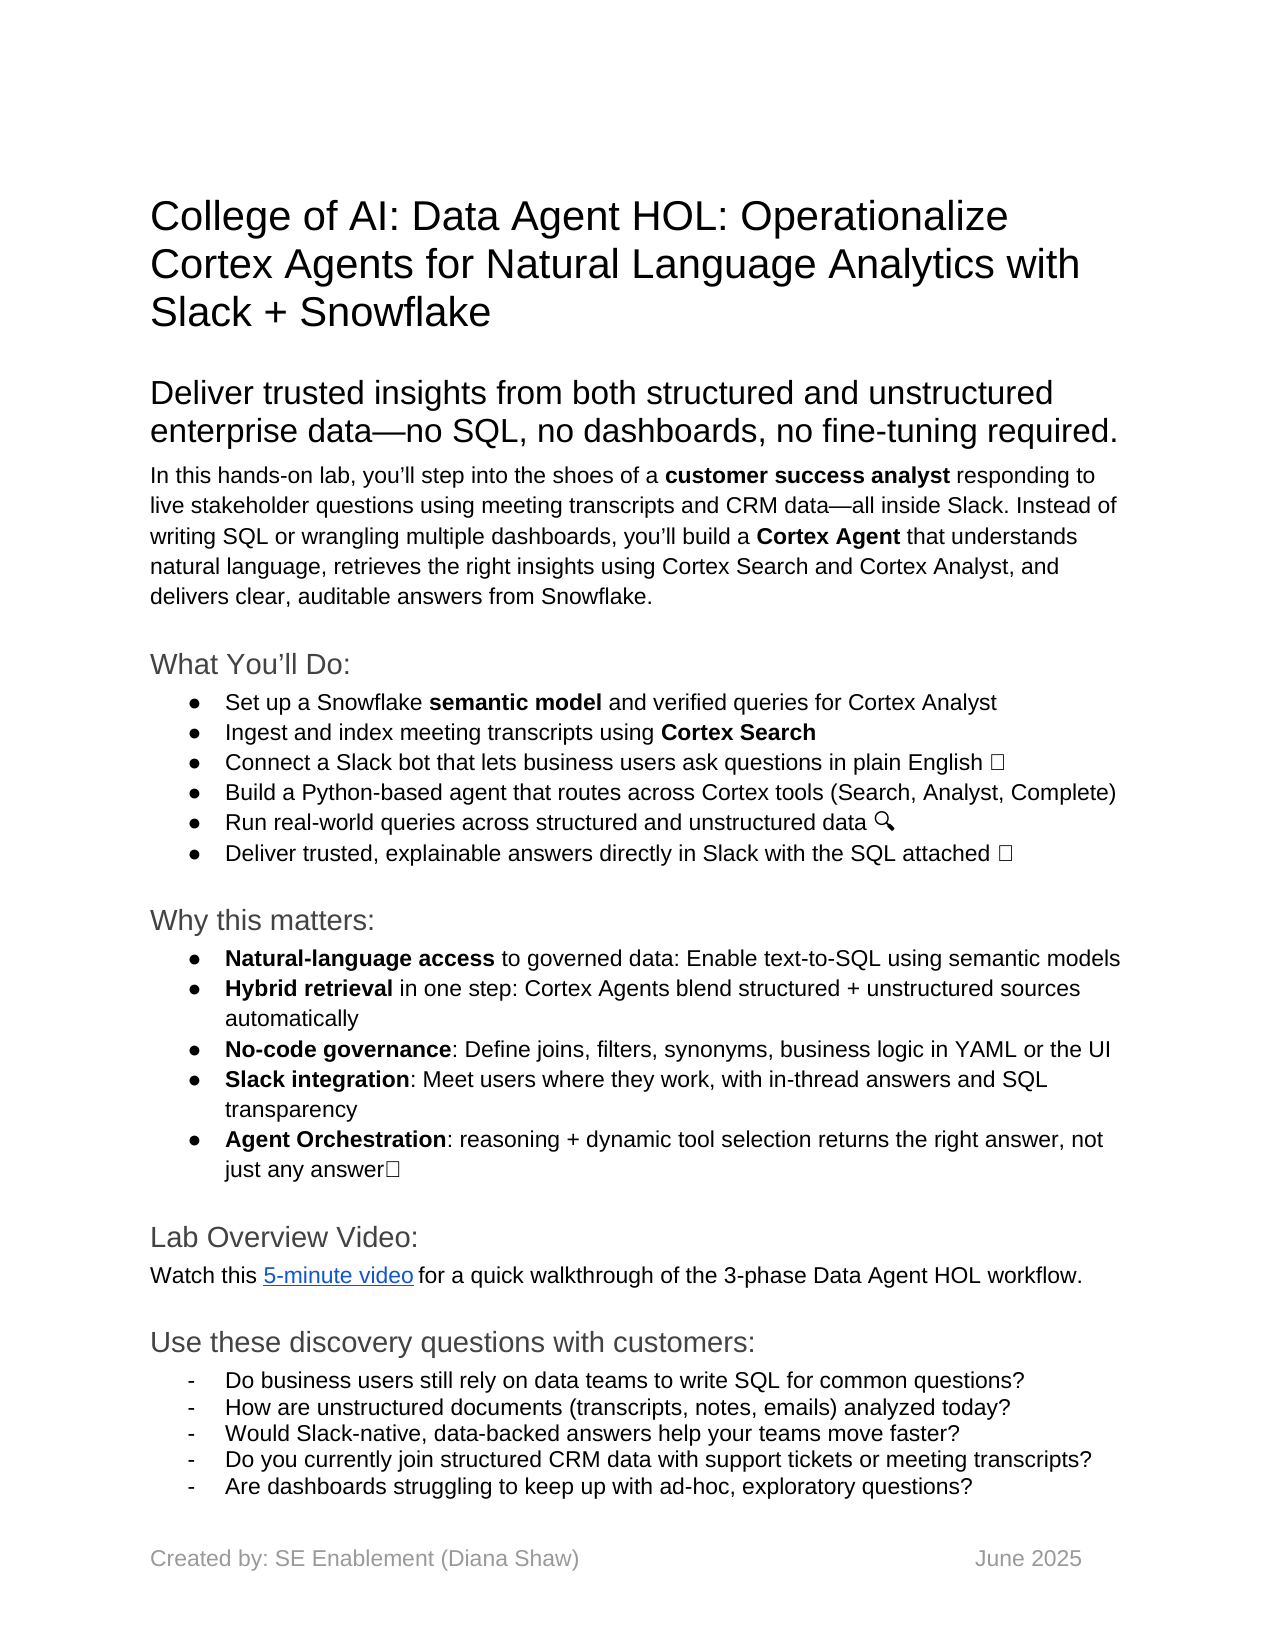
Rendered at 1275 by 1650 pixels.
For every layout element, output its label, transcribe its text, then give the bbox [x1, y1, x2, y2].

list Hybrid retrieval in one step: Cortex Agents blend structured + unstructured sources automatically [187, 975, 1125, 1032]
subtitle Use these discovery questions with customers: [150, 1325, 1125, 1359]
subtitle College of AI: Data Agent HOL: Operationalize Cortex Agents for Natural Language Analytics with Slack + Snowflake [150, 192, 1125, 335]
text Watch this 5‑minute video for a quick walkthrough of the 3-phase Data Agent HOL workflow. [150, 1262, 1125, 1288]
list No-code governance: Define joins, filters, synonyms, business logic in YAML or the UI [187, 1036, 1125, 1062]
list Deliver trusted, explainable answers directly in Slack with the SQL attached 📑 [187, 839, 1125, 866]
list Do you currently join structured CRM data with support tickets or meeting transcripts? [187, 1446, 1125, 1473]
list Do business users still rely on data teams to write SQL for common questions? [187, 1367, 1125, 1394]
list Run real-world queries across structured and unstructured data 🔍 [187, 809, 1125, 836]
subtitle Lab Overview Video: [150, 1220, 1125, 1253]
list Ingest and index meeting transcripts using Cortex Search [187, 719, 1125, 745]
list How are unstructured documents (transcripts, notes, emails) analyzed today? [187, 1394, 1125, 1420]
subtitle Deliver trusted insights from both structured and unstructured enterprise data—no SQL, no dashboards, no fine-tuning required. [150, 373, 1125, 450]
list Build a Python-based agent that routes across Cortex tools (Search, Analyst, Complete) [187, 779, 1125, 806]
list Agent Orchestration: reasoning + dynamic tool selection returns the right answer, not just any answer💡 [187, 1126, 1125, 1183]
list Are dashboards struggling to keep up with ad-hoc, exploratory questions? [187, 1473, 1125, 1499]
list Slack integration: Meet users where they work, with in-thread answers and SQL transparency [187, 1066, 1125, 1122]
list Natural-language access to governed data: Enable text-to-SQL using semantic models [187, 945, 1125, 971]
subtitle Why this matters: [150, 903, 1125, 937]
subtitle What You’ll Do: [150, 647, 1125, 680]
list Would Slack-native, data-backed answers help your teams move faster? [187, 1420, 1125, 1446]
list Set up a Snowflake semantic model and verified queries for Cortex Analyst [187, 688, 1125, 715]
list Connect a Slack bot that lets business users ask questions in plain English 💬 [187, 749, 1125, 775]
text In this hands-on lab, you’ll step into the shoes of a customer success analyst responding to live stakeholder questions using meeting transcripts and CRM data—all inside Slack. Instead of writing SQL or wrangling multiple dashboards, you’ll build a Cortex Agent that understands natural language, retrieves the right insights using Cortex Search and Cortex Analyst, and delivers clear, auditable answers from Snowflake. [150, 462, 1125, 609]
